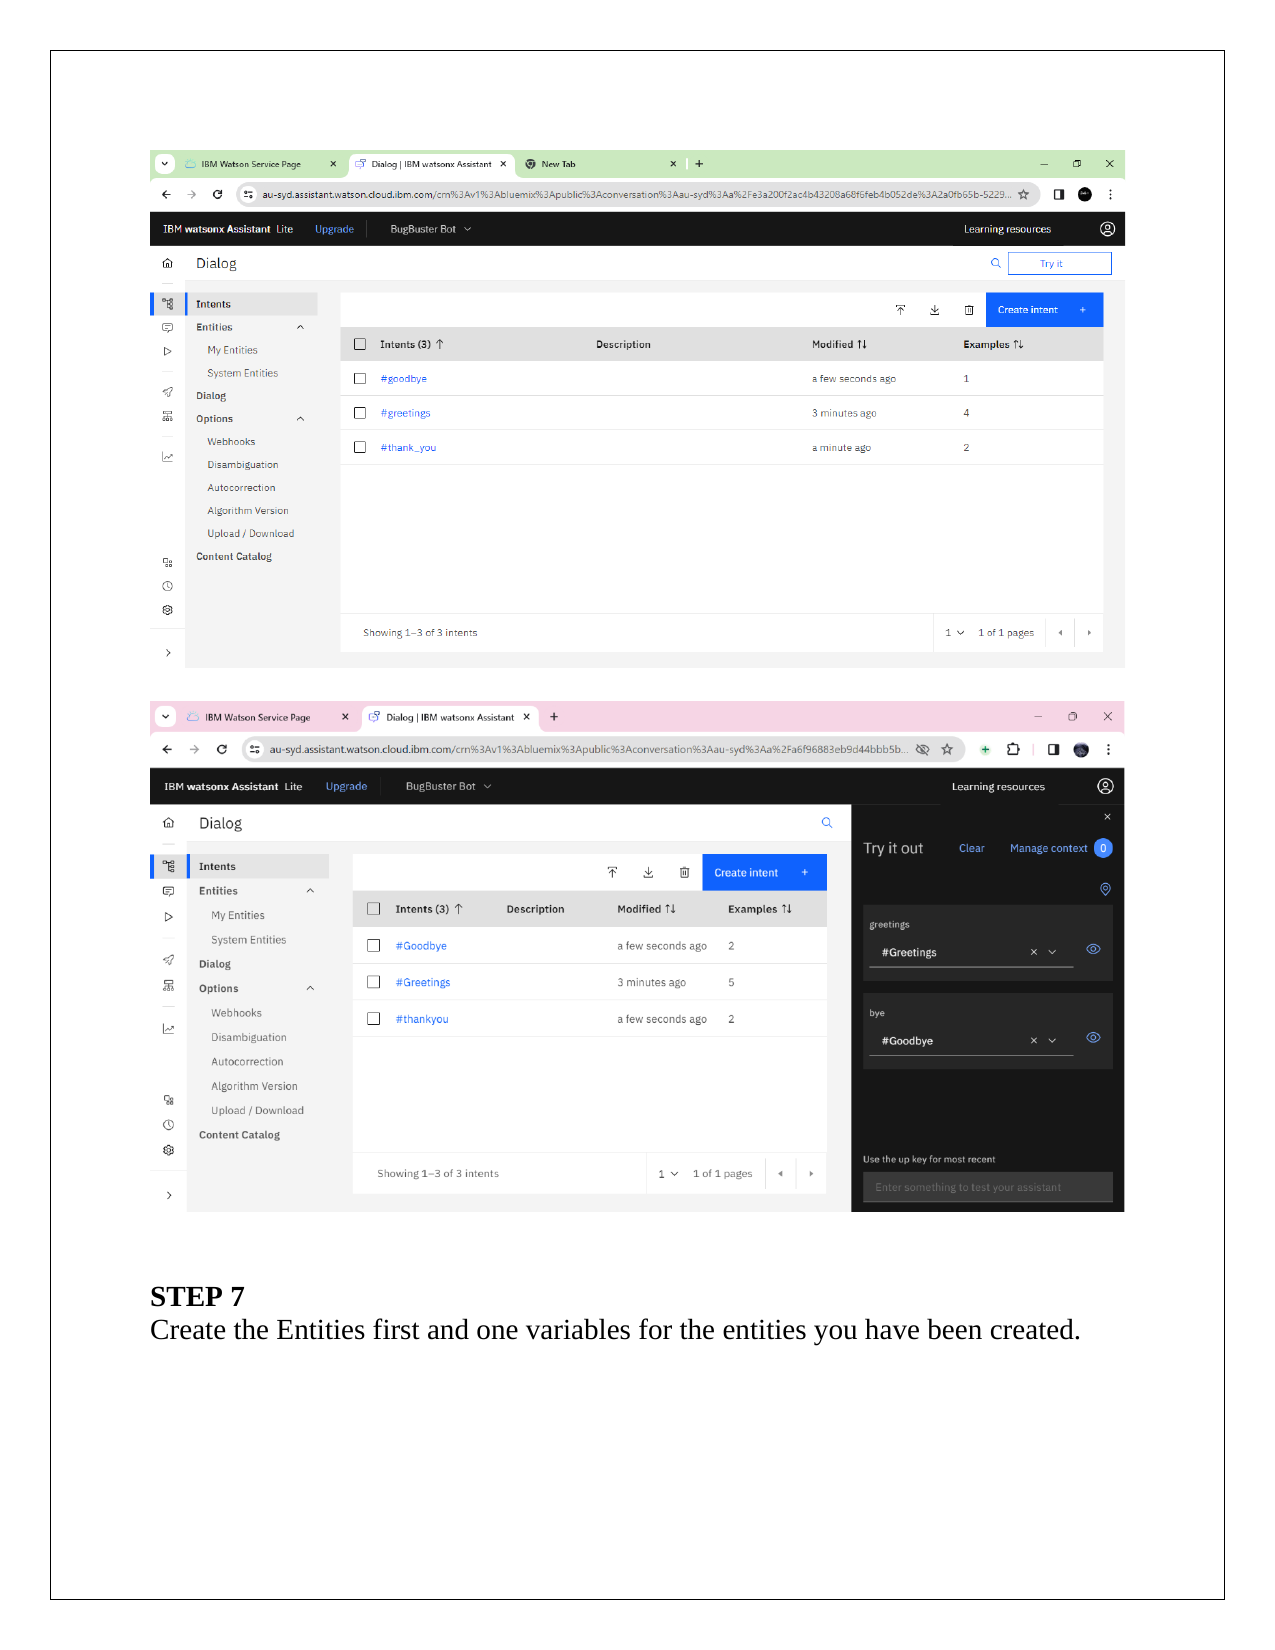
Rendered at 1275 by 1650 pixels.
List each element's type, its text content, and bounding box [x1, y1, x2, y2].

text STEP 7 [150, 1279, 1125, 1312]
picture [150, 701, 1125, 1212]
text Create the Entities first and one variables for the entities you have been created. [150, 1312, 1125, 1346]
picture [150, 150, 1125, 668]
